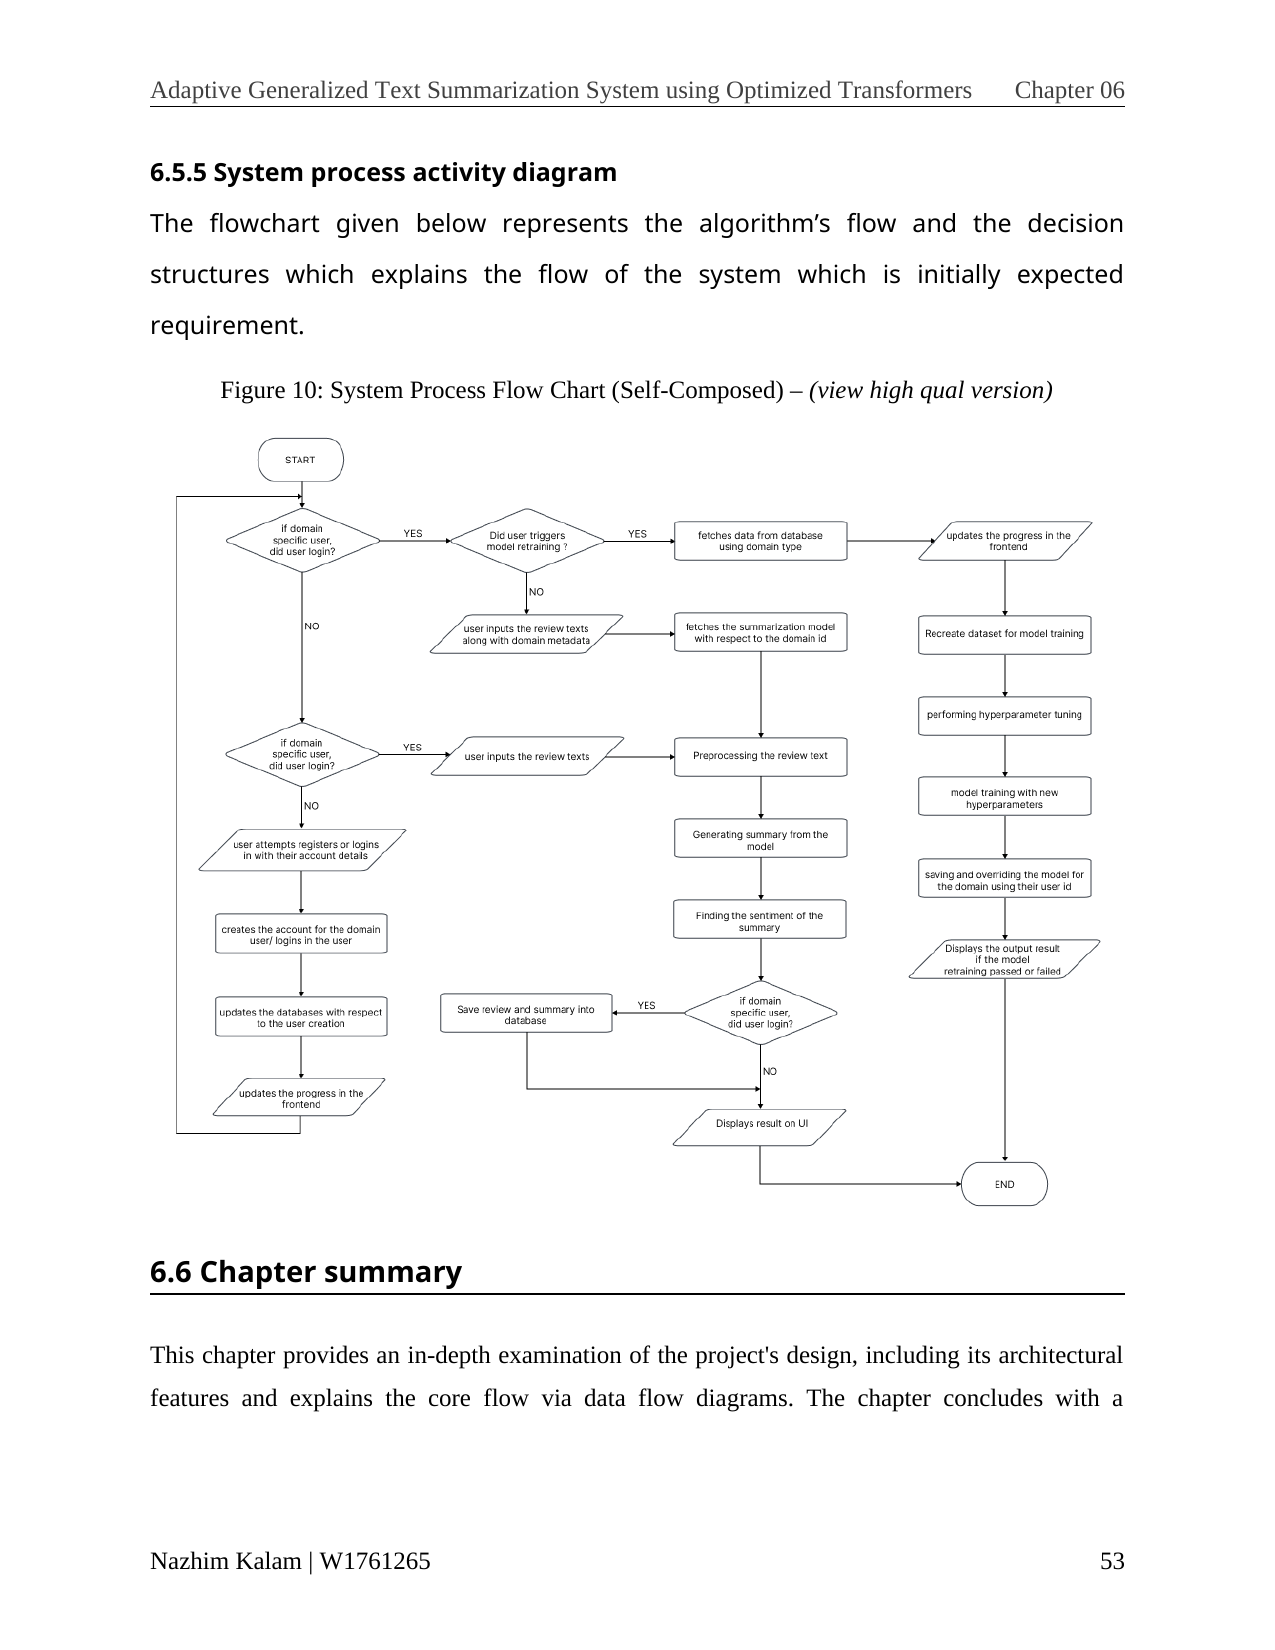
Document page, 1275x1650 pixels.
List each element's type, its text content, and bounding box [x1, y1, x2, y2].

picture [156, 420, 1119, 1221]
subtitle 6.5.5 System process activity diagram [150, 154, 1125, 188]
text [150, 1340, 1125, 1412]
subtitle 6.6 Chapter summary [150, 1252, 1125, 1293]
text The flowchart given below represents the algorithm’s flow and the decision structures which explains the flow of the system which is initially expected requirement. [150, 205, 1125, 341]
